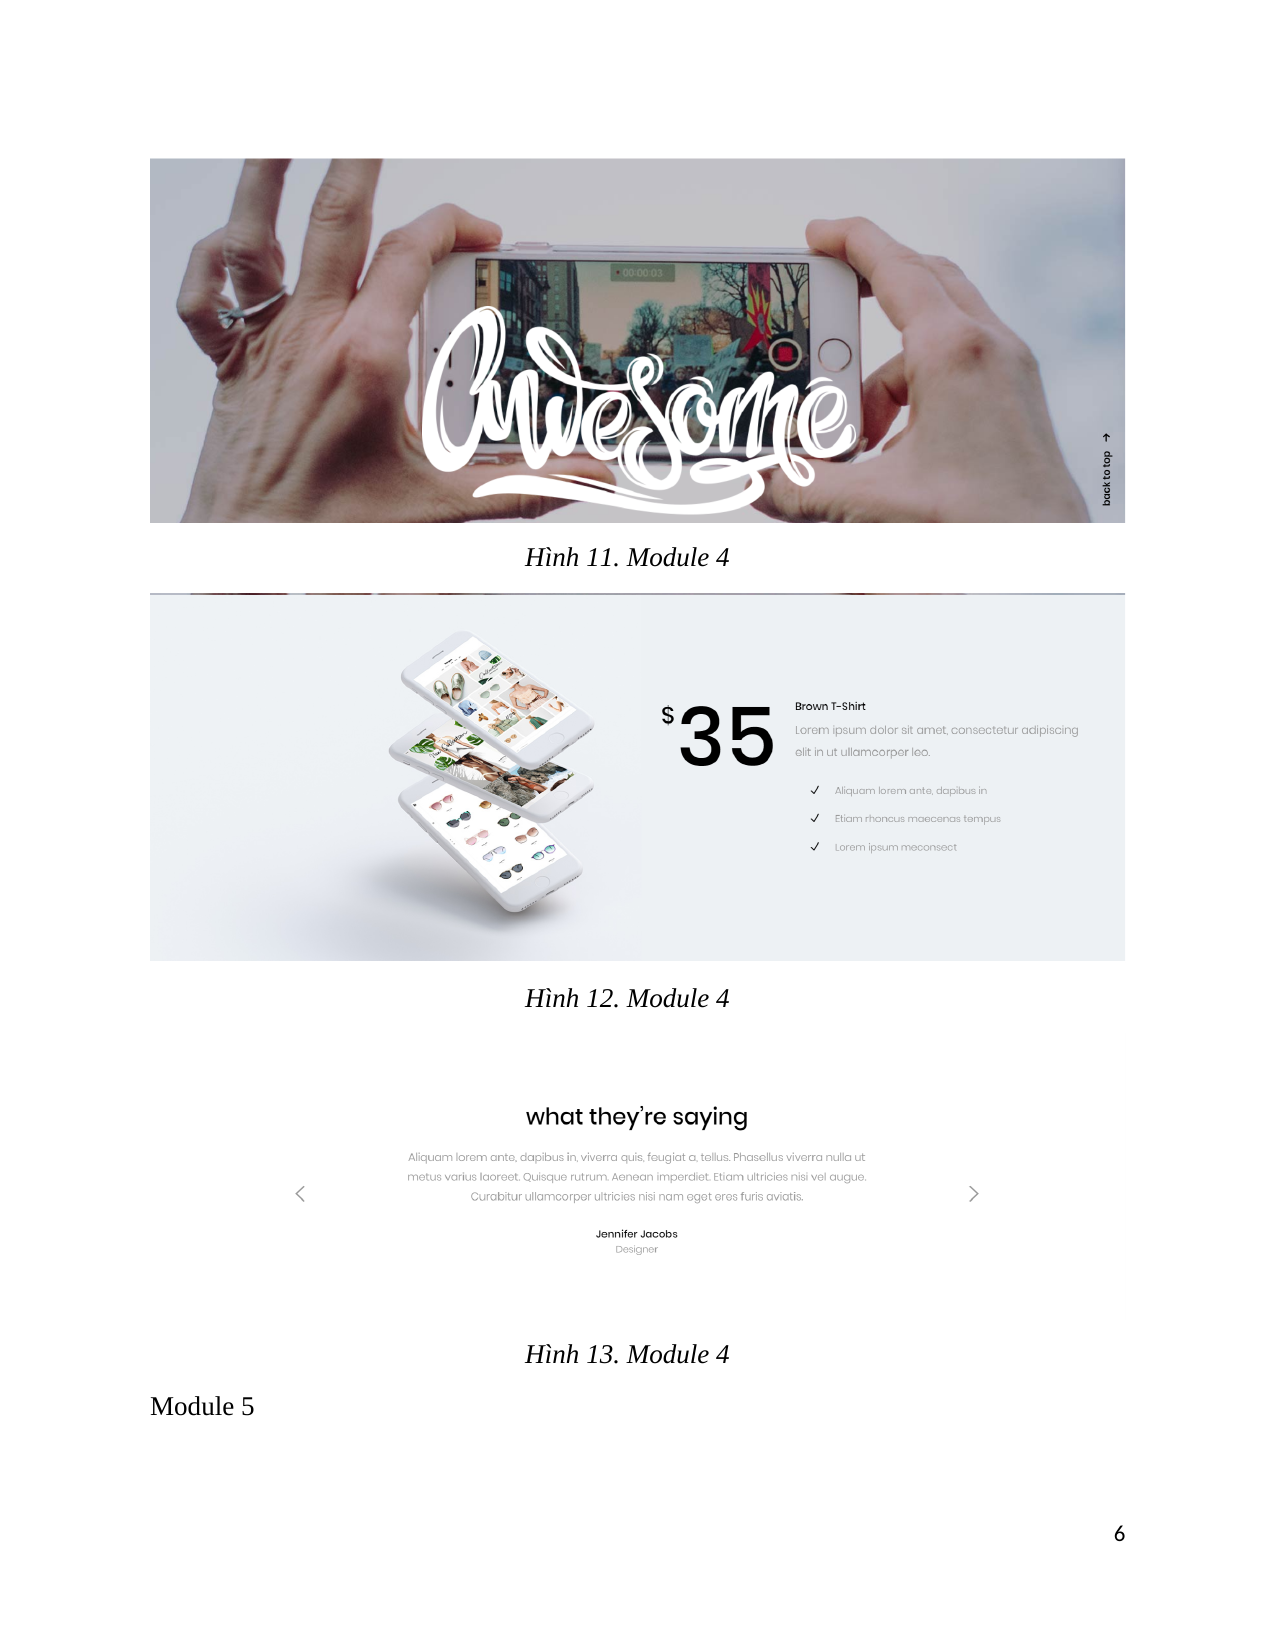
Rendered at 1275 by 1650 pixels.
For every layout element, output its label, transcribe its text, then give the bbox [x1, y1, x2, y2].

picture [150, 150, 1125, 523]
text Module 5 [150, 1390, 1125, 1421]
text Hình 13. Module 4 [450, 1338, 1125, 1369]
picture [150, 1033, 1125, 1320]
text Hình 12. Module 4 [450, 982, 1125, 1013]
text Hình 11. Module 4 [450, 541, 1125, 572]
picture [150, 593, 1125, 964]
